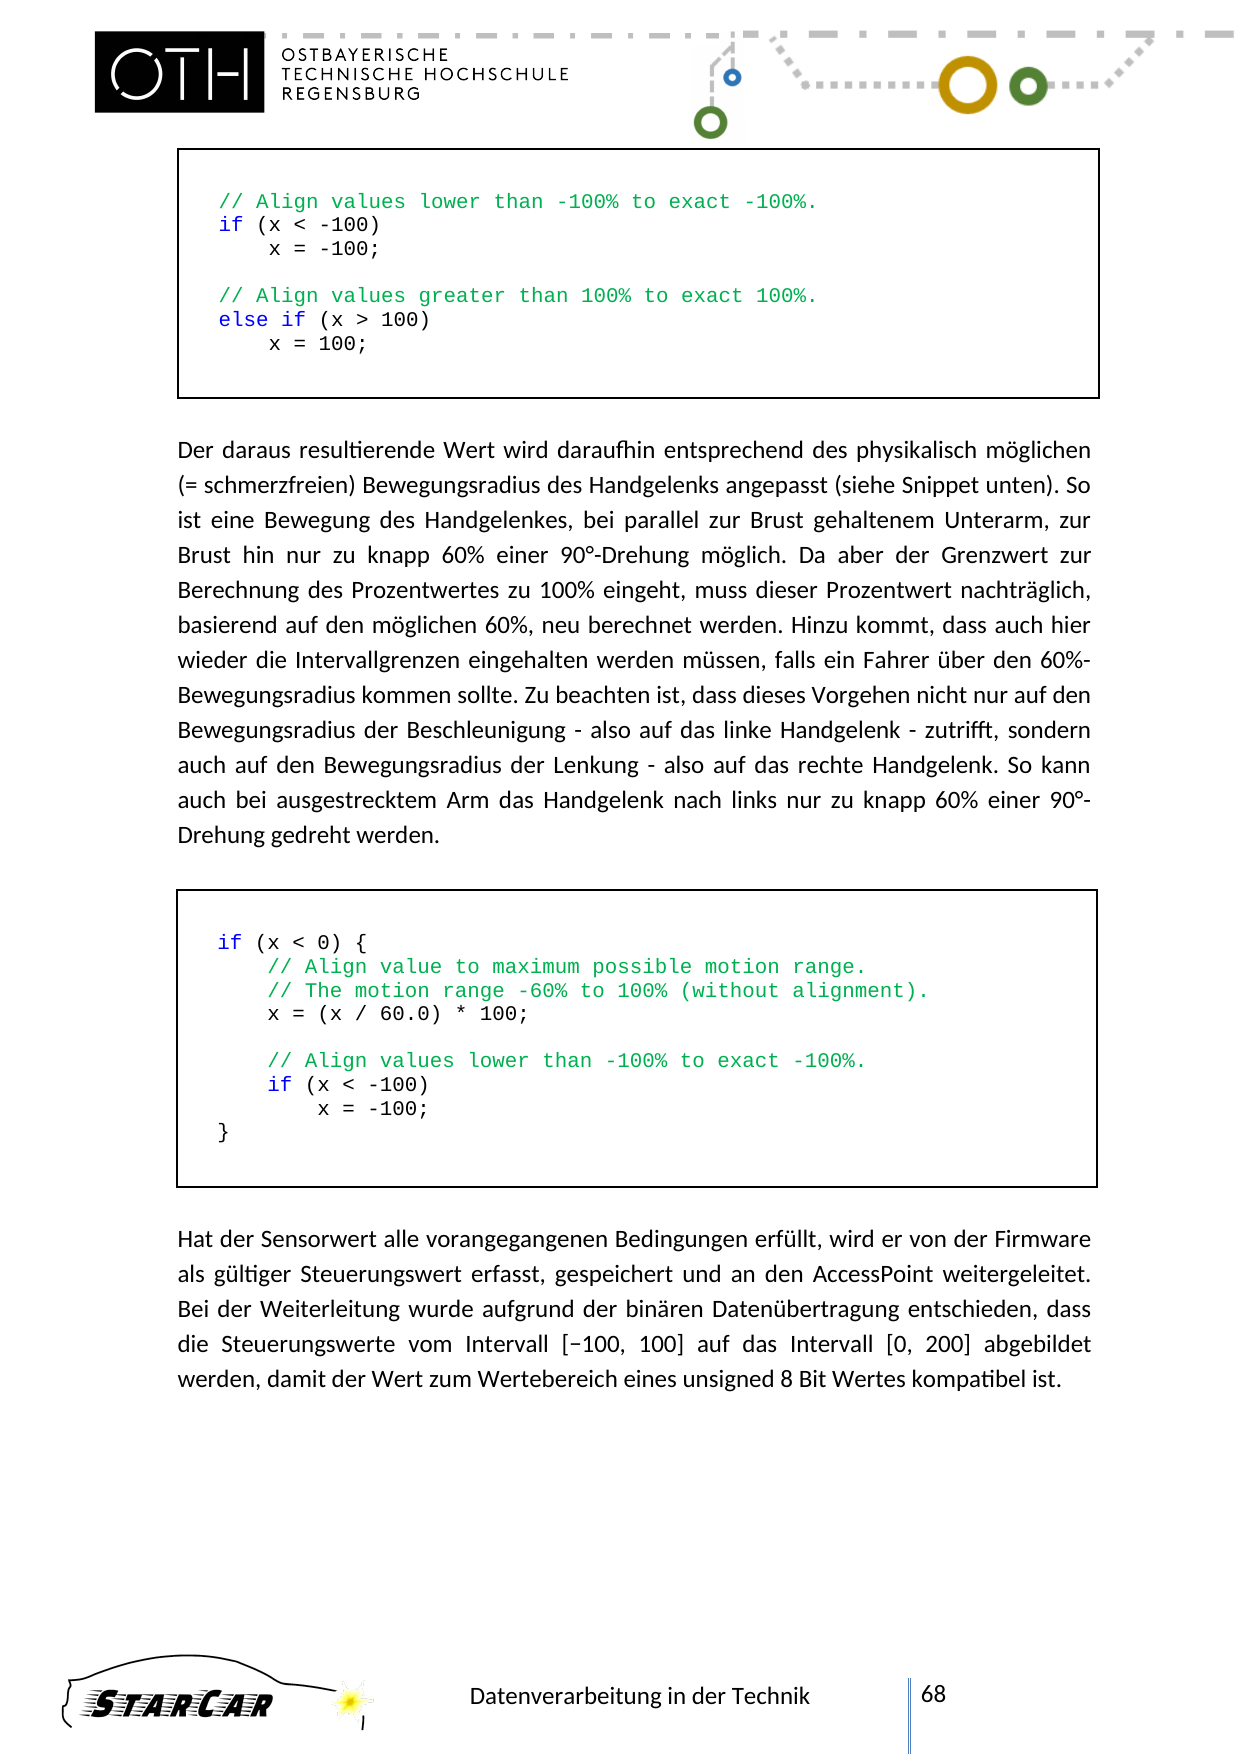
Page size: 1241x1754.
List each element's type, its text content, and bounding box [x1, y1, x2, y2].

picture [54, 1651, 380, 1730]
text Der daraus resultierende Wert wird daraufhin entsprechend des physikalisch möglichen (= schmerzfreien) Bewegungsradius des Handgelenks angepasst (siehe Snippet unten). So ist eine Bewegung des Handgelenkes, bei parallel zur Brust gehaltenem Unterarm, zur Brust hin nur zu knapp 60% einer 90°-Drehung möglich. Da aber der Grenzwert zur Berechnung des Prozentwertes zu 100% eingeht, muss dieser Prozentwert nachträglich, basierend auf den möglichen 60%, neu berechnet werden. Hinzu kommt, dass auch hier wieder die Intervallgrenzen eingehalten werden müssen, falls ein Fahrer über den 60%-Bewegungsradius kommen sollte. Zu beachten ist, dass dieses Vorgehen nicht nur auf den Bewegungsradius der Beschleunigung - also auf das linke Handgelenk - zutrifft, sondern auch auf den Bewegungsradius der Lenkung - also auf das rechte Handgelenk. So kann auch bei ausgestrecktem Arm das Handgelenk nach links nur zu knapp 60% einer 90°-Drehung gedreht werden. [177, 434, 1092, 850]
picture [94, 15, 1237, 145]
table_header // Align values lower than -100% to exact -100%. if (x < -100) x = -100; // Align values greater than 100% to exact 100%. else if (x > 100) x = 100; [179, 150, 1098, 397]
text Hat der Sensorwert alle vorangegangenen Bedingungen erfüllt, wird er von der Firmware als gültiger Steuerungswert erfasst, gespeichert und an den AccessPoint weitergeleitet. Bei der Weiterleitung wurde aufgrund der binären Datenübertragung entschieden, dass die Steuerungswerte vom Intervall [−100, 100] auf das Intervall [0, 200] abgebildet werden, damit der Wert zum Wertebereich eines unsigned 8 Bit Wertes kompatibel ist. [177, 1223, 1092, 1394]
table_header if (x < 0) { // Align value to maximum possible motion range. // The motion range -60% to 100% (without alignment). x = (x / 60.0) * 100; // Align values lower than -100% to exact -100%. if (x < -100) x = -100; } [178, 891, 1096, 1186]
